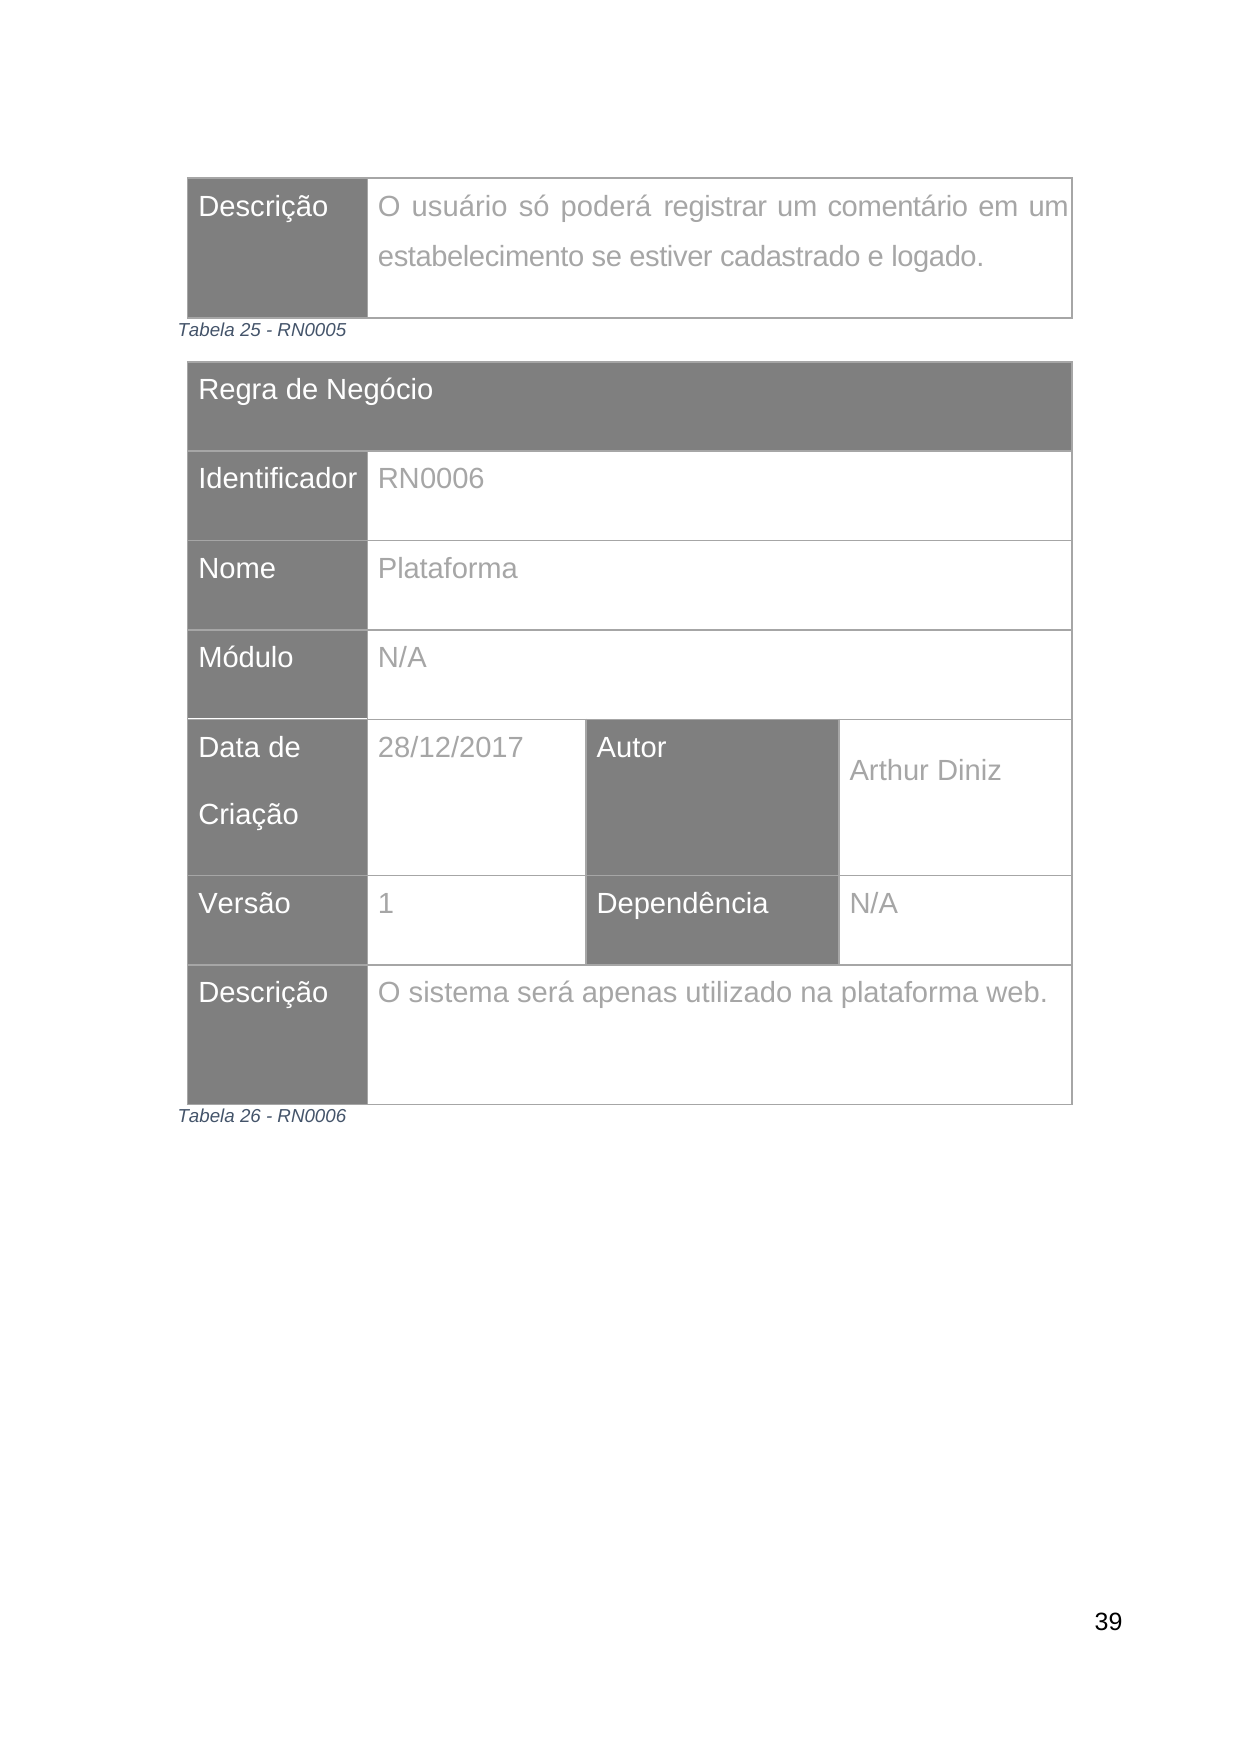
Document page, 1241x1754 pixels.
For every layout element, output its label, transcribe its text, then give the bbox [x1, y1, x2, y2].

table_cell Identificador [188, 452, 367, 540]
table_cell N/A [840, 876, 1071, 964]
table_cell Versão [188, 876, 367, 964]
table_cell RN0006 [368, 452, 1071, 540]
table_cell Data de Criação [188, 720, 367, 875]
table_cell Arthur Diniz [840, 720, 1071, 875]
table_header Regra de Negócio [188, 363, 1071, 450]
table_cell O usuário só poderá registrar um comentário em um estabelecimento se estiver cadastrado e logado. [368, 179, 1071, 317]
table_cell 1 [368, 876, 585, 964]
table_cell N/A [368, 631, 1071, 718]
table_cell Descrição [188, 179, 367, 317]
table_cell 28/12/2017 [368, 720, 585, 875]
table_cell Nome [188, 541, 367, 629]
table_cell Módulo [188, 631, 367, 718]
table_cell Descrição [188, 966, 367, 1104]
table_cell Autor [587, 720, 838, 875]
table_cell O sistema será apenas utilizado na plataforma web. [368, 966, 1071, 1104]
table_cell Dependência [587, 876, 838, 964]
table_cell Plataforma [368, 541, 1071, 629]
